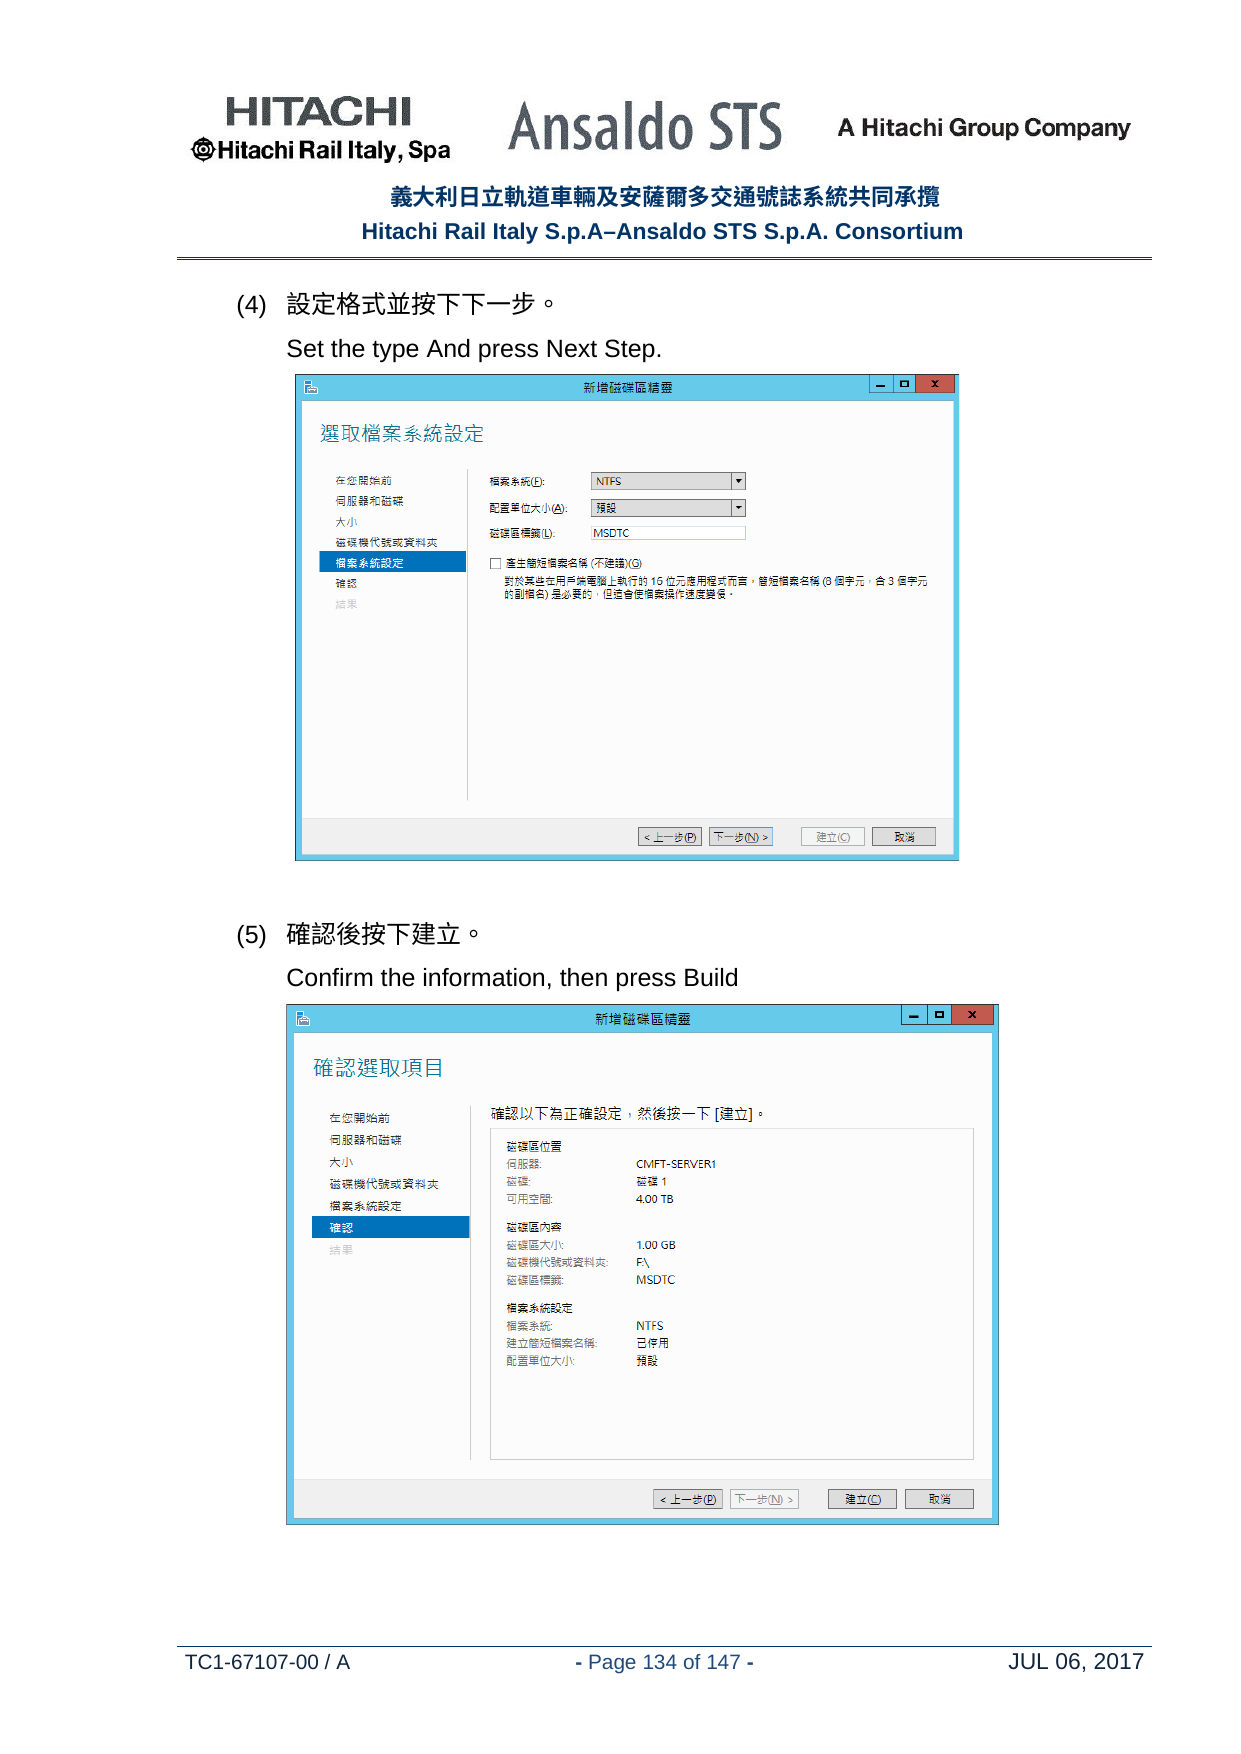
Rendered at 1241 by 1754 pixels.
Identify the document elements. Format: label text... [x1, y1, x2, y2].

list 確認後按下建立。 [236, 914, 1152, 951]
list 設定格式並按下下一步。 [236, 285, 1152, 321]
text Set the type And press Next Step. [286, 333, 1152, 362]
text Confirm the information, then press Build [286, 963, 1152, 992]
picture [295, 374, 960, 861]
picture [286, 1004, 999, 1525]
picture [184, 88, 1146, 169]
